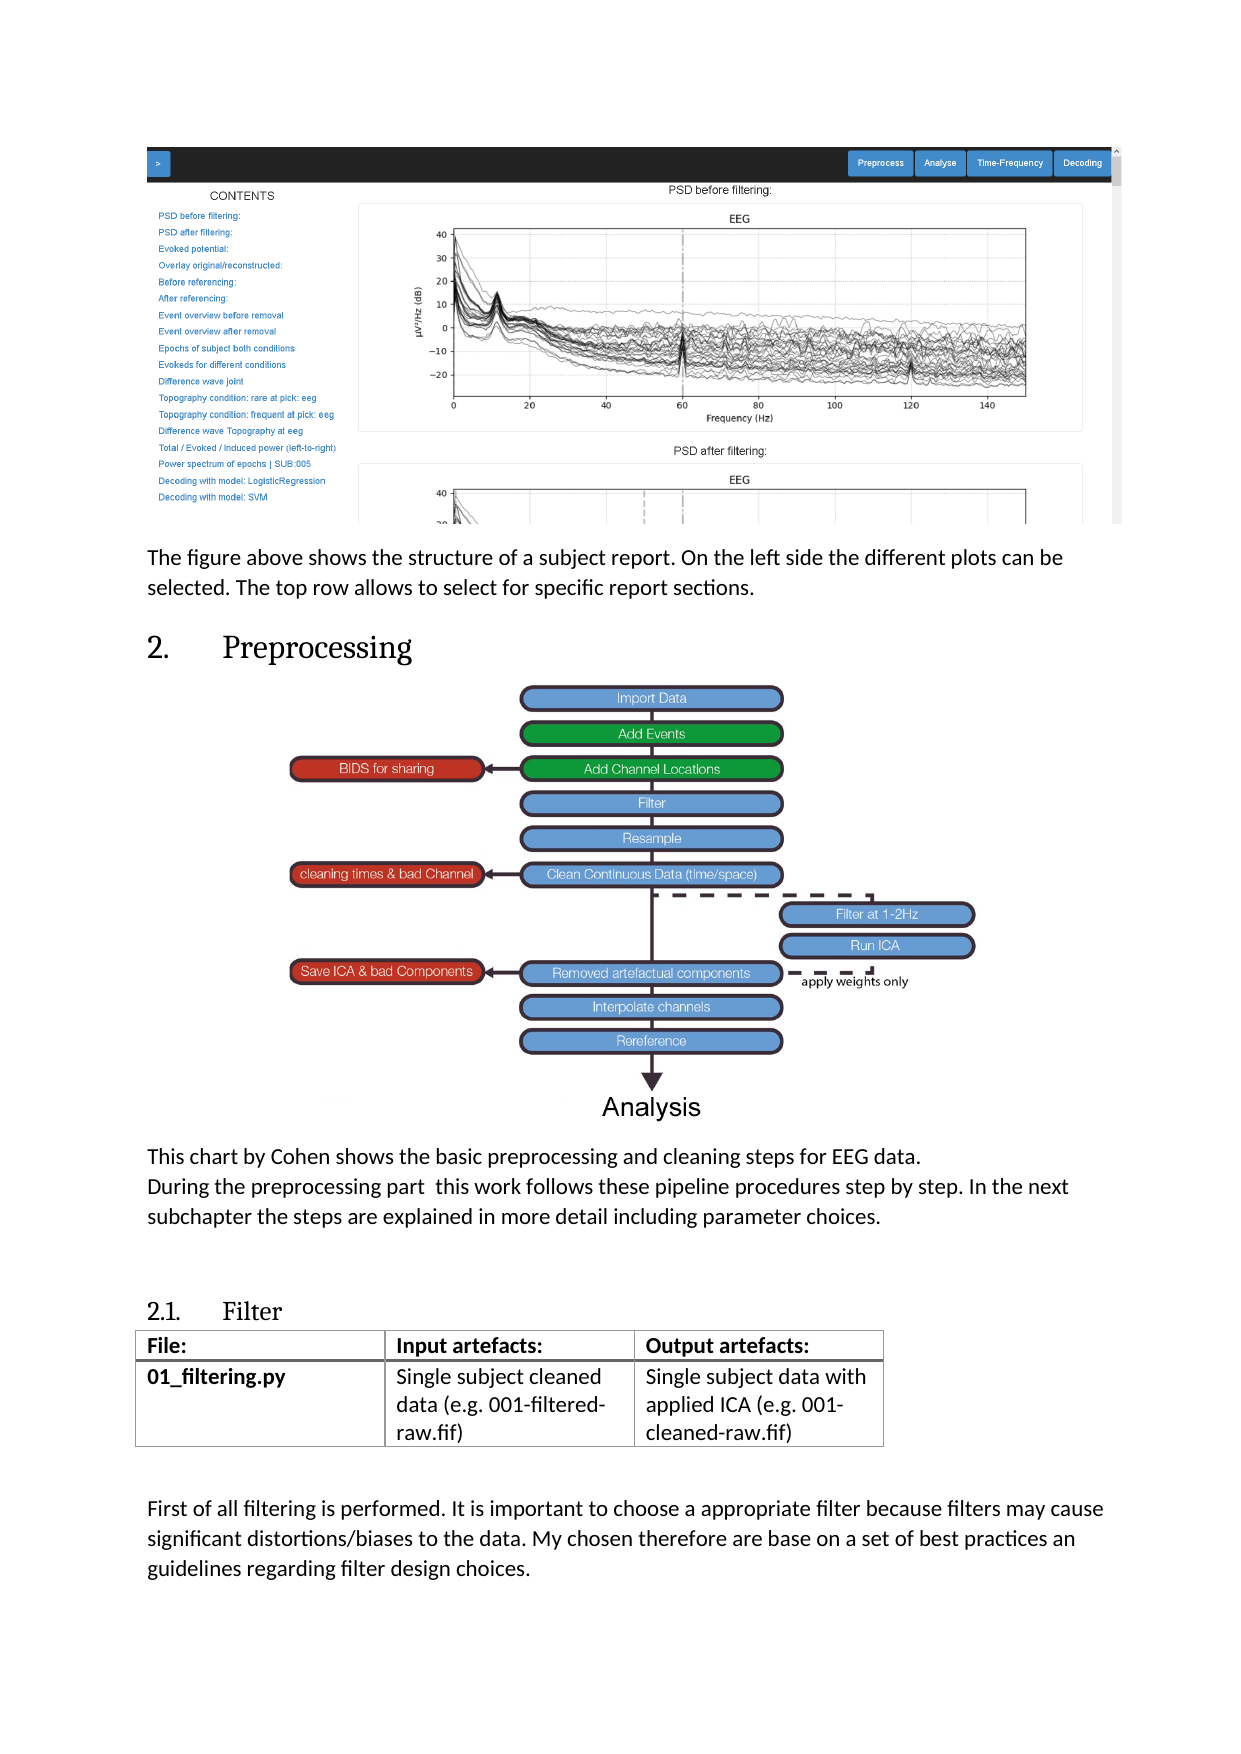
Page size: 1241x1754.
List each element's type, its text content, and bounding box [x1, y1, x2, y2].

table_cell Single subject data with applied ICA (e.g. 001-cleaned-raw.fif) [635, 1362, 883, 1446]
table_header Input artefacts: [386, 1331, 634, 1359]
table_header File: [136, 1331, 384, 1359]
picture [289, 669, 979, 1124]
subtitle Preprocessing [147, 628, 1122, 666]
subtitle Filter [147, 1296, 1122, 1327]
picture [147, 147, 1122, 524]
table_cell 01_filtering.py [136, 1362, 384, 1446]
table_header Output artefacts: [635, 1331, 883, 1359]
text First of all filtering is performed. It is important to choose a appropriate filter because filters may cause significant distortions/biases to the data. My chosen therefore are base on a set of best practices an guidelines regarding filter design choices. [147, 1494, 1122, 1582]
table_cell Single subject cleaned data (e.g. 001-filtered-raw.fif) [386, 1362, 634, 1446]
text The figure above shows the structure of a subject report. On the left side the different plots can be selected. The top row allows to select for specific report sections. [147, 543, 1122, 601]
text This chart by Cohen shows the basic preprocessing and cleaning steps for EEG data. During the preprocessing part this work follows these pipeline procedures step by step. In the next subchapter the steps are explained in more detail including parameter choices. [147, 1142, 1122, 1231]
